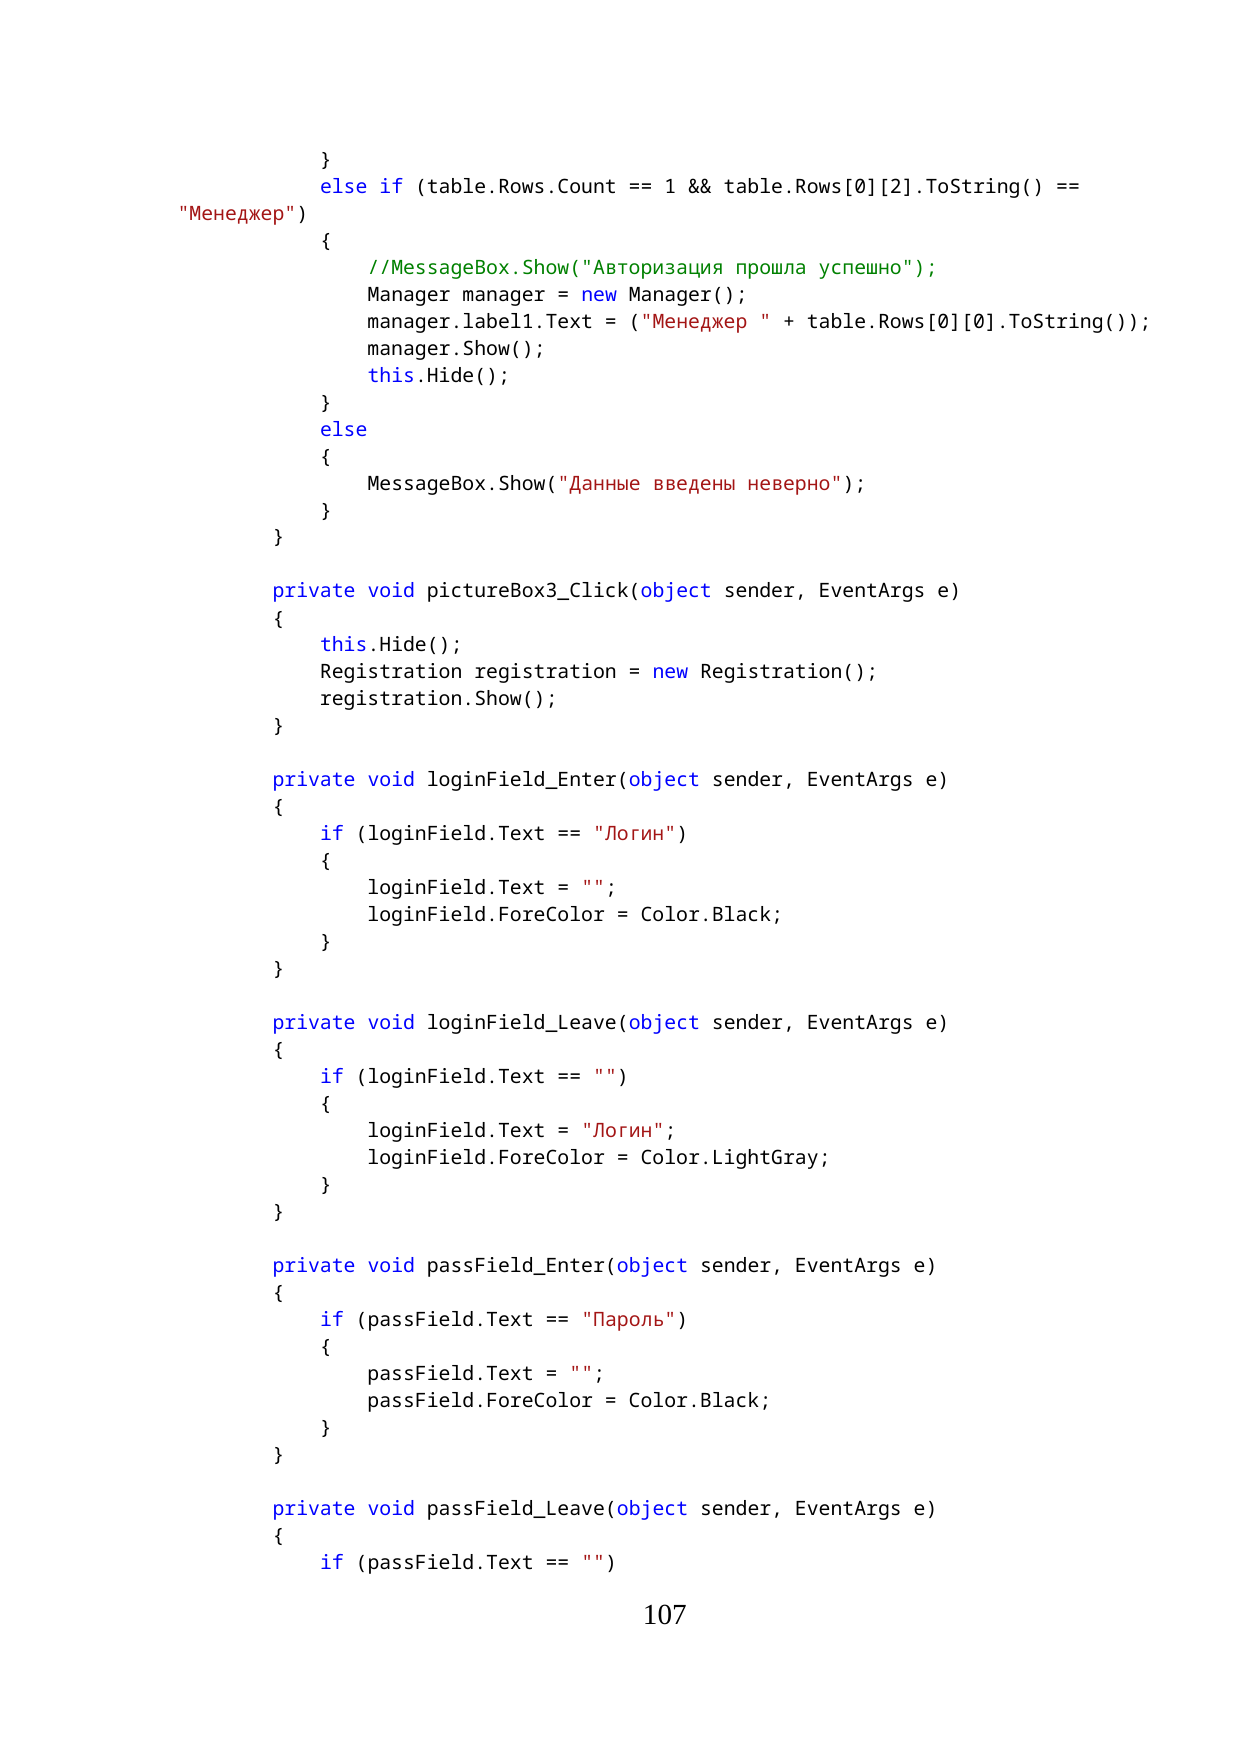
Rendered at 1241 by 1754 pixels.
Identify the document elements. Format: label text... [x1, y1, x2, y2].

text private void loginField_Leave(object sender, EventArgs e) [177, 1008, 1152, 1035]
text { [177, 1089, 1152, 1116]
text private void passField_Leave(object sender, EventArgs e) [177, 1494, 1152, 1521]
text } [177, 1197, 1152, 1224]
text } [177, 1413, 1152, 1440]
text if (passField.Text == "") [177, 1548, 1152, 1575]
text this.Hide(); [177, 631, 1152, 658]
text this.Hide(); [177, 361, 1152, 388]
text if (passField.Text == "Пароль") [177, 1305, 1152, 1332]
text Registration registration = new Registration(); [177, 658, 1152, 685]
text } [177, 712, 1152, 739]
text loginField.Text = "Логин"; [177, 1116, 1152, 1143]
text passField.Text = ""; [177, 1359, 1152, 1386]
text else if (table.Rows.Count == 1 && table.Rows[0][2].ToString() == "Менеджер") [177, 172, 1152, 226]
text } [177, 927, 1152, 954]
text manager.label1.Text = ("Менеджер " + table.Rows[0][0].ToString()); [177, 307, 1152, 334]
text private void passField_Enter(object sender, EventArgs e) [177, 1251, 1152, 1278]
text loginField.ForeColor = Color.Black; [177, 901, 1152, 927]
text } [177, 1170, 1152, 1197]
text { [177, 604, 1152, 631]
text private void pictureBox3_Click(object sender, EventArgs e) [177, 577, 1152, 604]
text } [177, 145, 1152, 172]
text } [177, 1440, 1152, 1467]
text { [177, 1332, 1152, 1359]
text if (loginField.Text == "") [177, 1062, 1152, 1089]
text } [177, 954, 1152, 981]
text loginField.ForeColor = Color.LightGray; [177, 1143, 1152, 1170]
text { [177, 1035, 1152, 1062]
text if (loginField.Text == "Логин") [177, 819, 1152, 847]
text passField.ForeColor = Color.Black; [177, 1386, 1152, 1413]
text MessageBox.Show("Данные введены неверно"); [177, 469, 1152, 496]
text loginField.Text = ""; [177, 873, 1152, 901]
text } [177, 496, 1152, 523]
text { [177, 1521, 1152, 1548]
text private void loginField_Enter(object sender, EventArgs e) [177, 766, 1152, 793]
text { [177, 442, 1152, 469]
text { [177, 847, 1152, 873]
text registration.Show(); [177, 685, 1152, 712]
text { [177, 1278, 1152, 1305]
text } [177, 523, 1152, 550]
text manager.Show(); [177, 334, 1152, 361]
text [177, 253, 1152, 280]
text { [177, 226, 1152, 253]
text { [177, 793, 1152, 819]
text } [177, 388, 1152, 415]
text else [177, 415, 1152, 442]
text Manager manager = new Manager(); [177, 280, 1152, 307]
